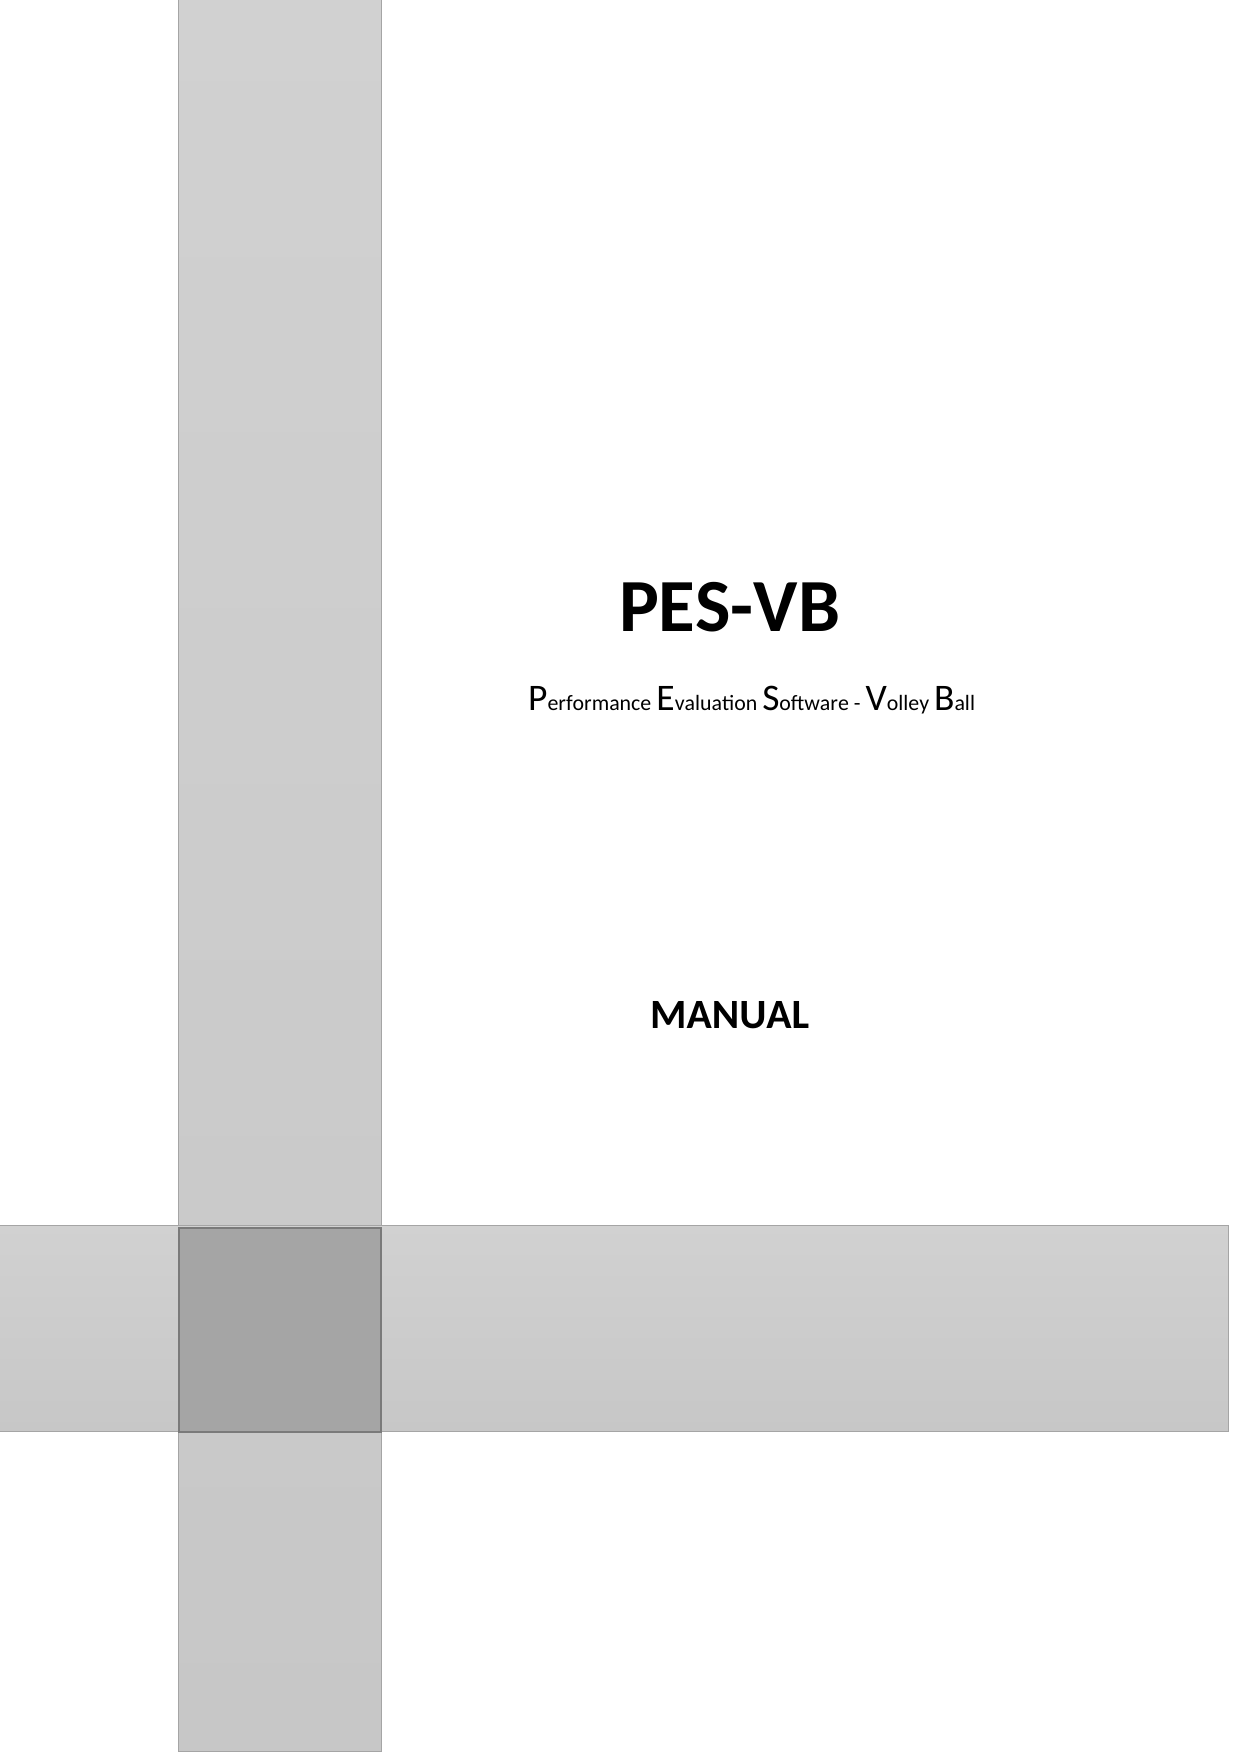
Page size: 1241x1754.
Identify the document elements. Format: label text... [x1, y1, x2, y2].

text PES-VB [382, 559, 1128, 650]
text Performance Evaluation Software - Volley Ball [382, 674, 1128, 720]
text MANUAL [382, 988, 1128, 1039]
